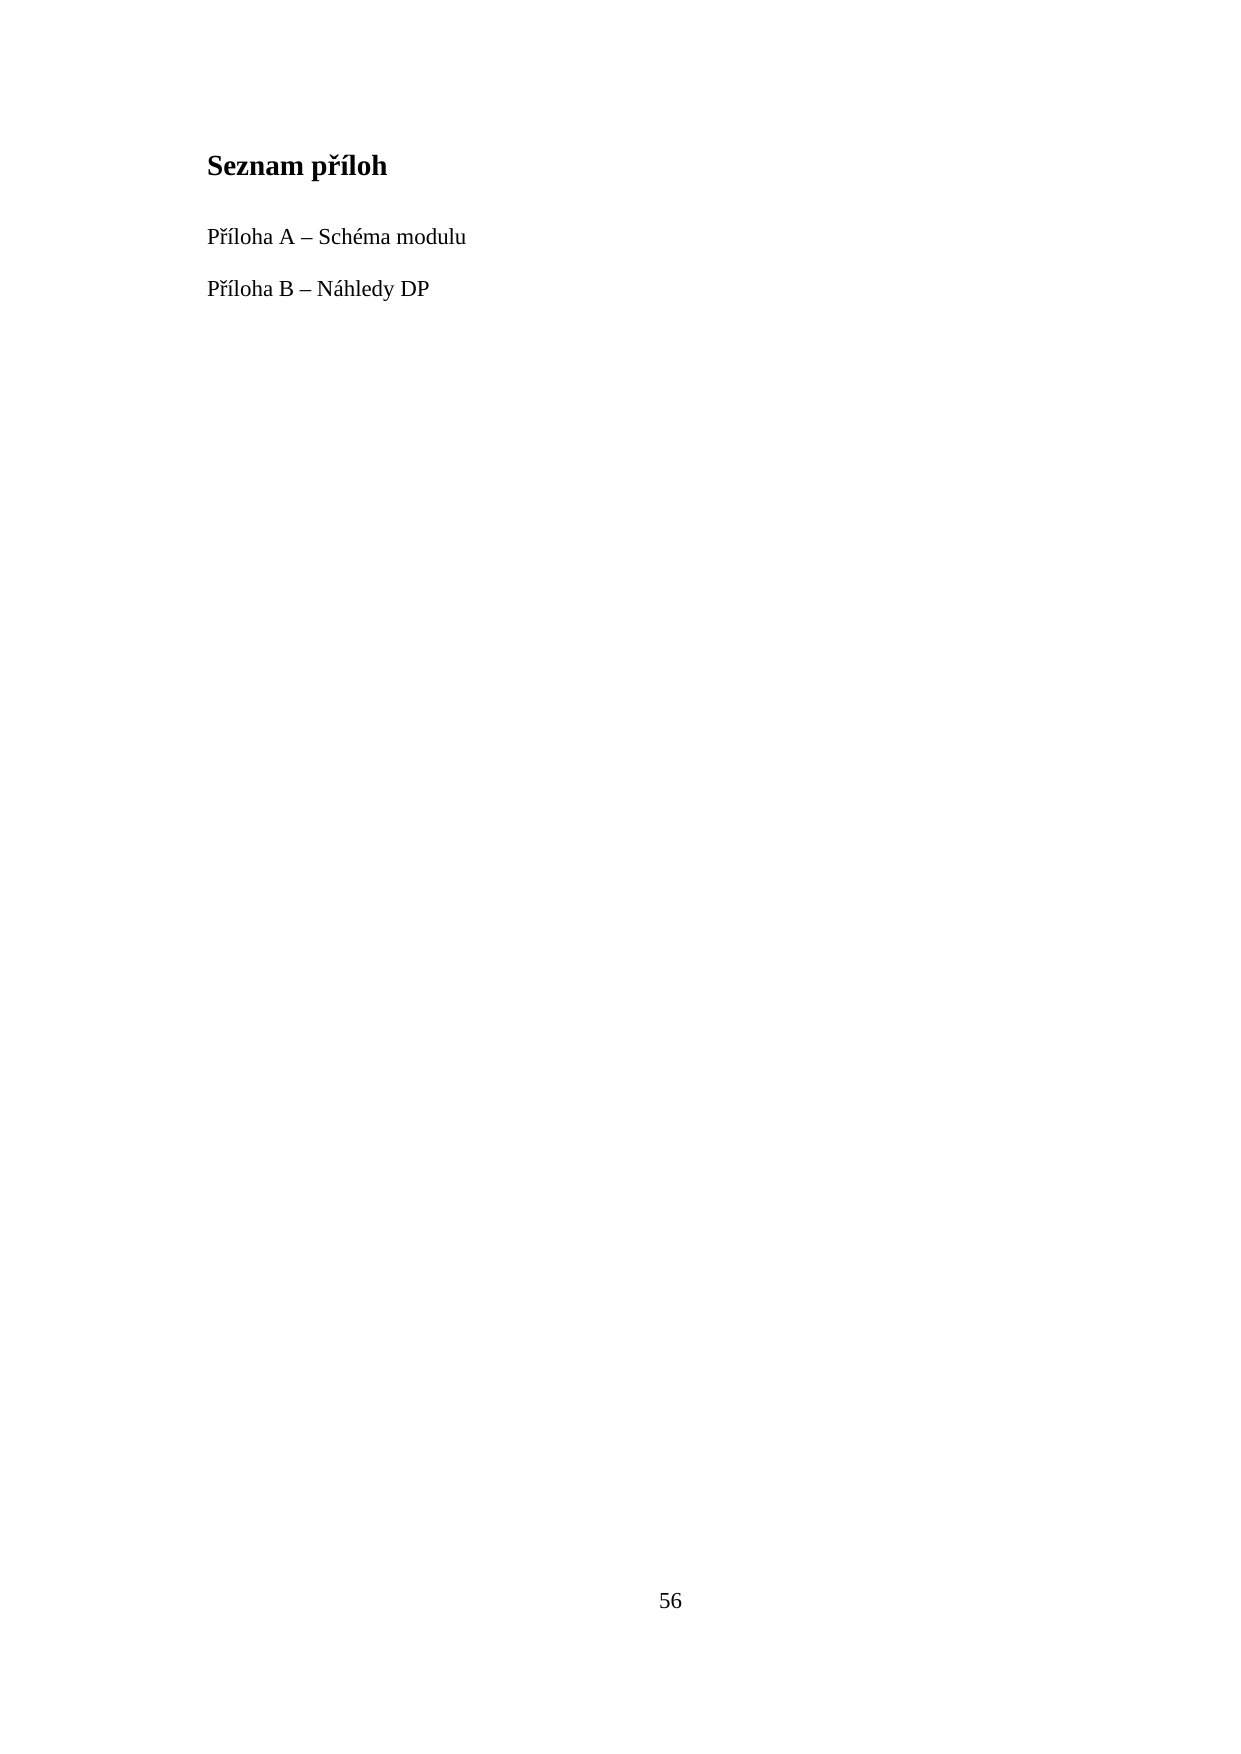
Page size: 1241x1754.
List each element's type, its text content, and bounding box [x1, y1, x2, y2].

text Příloha A – Schéma modulu [207, 223, 1092, 249]
text Příloha B – Náhledy DP [207, 275, 1092, 301]
subtitle Seznam příloh [207, 148, 1092, 181]
